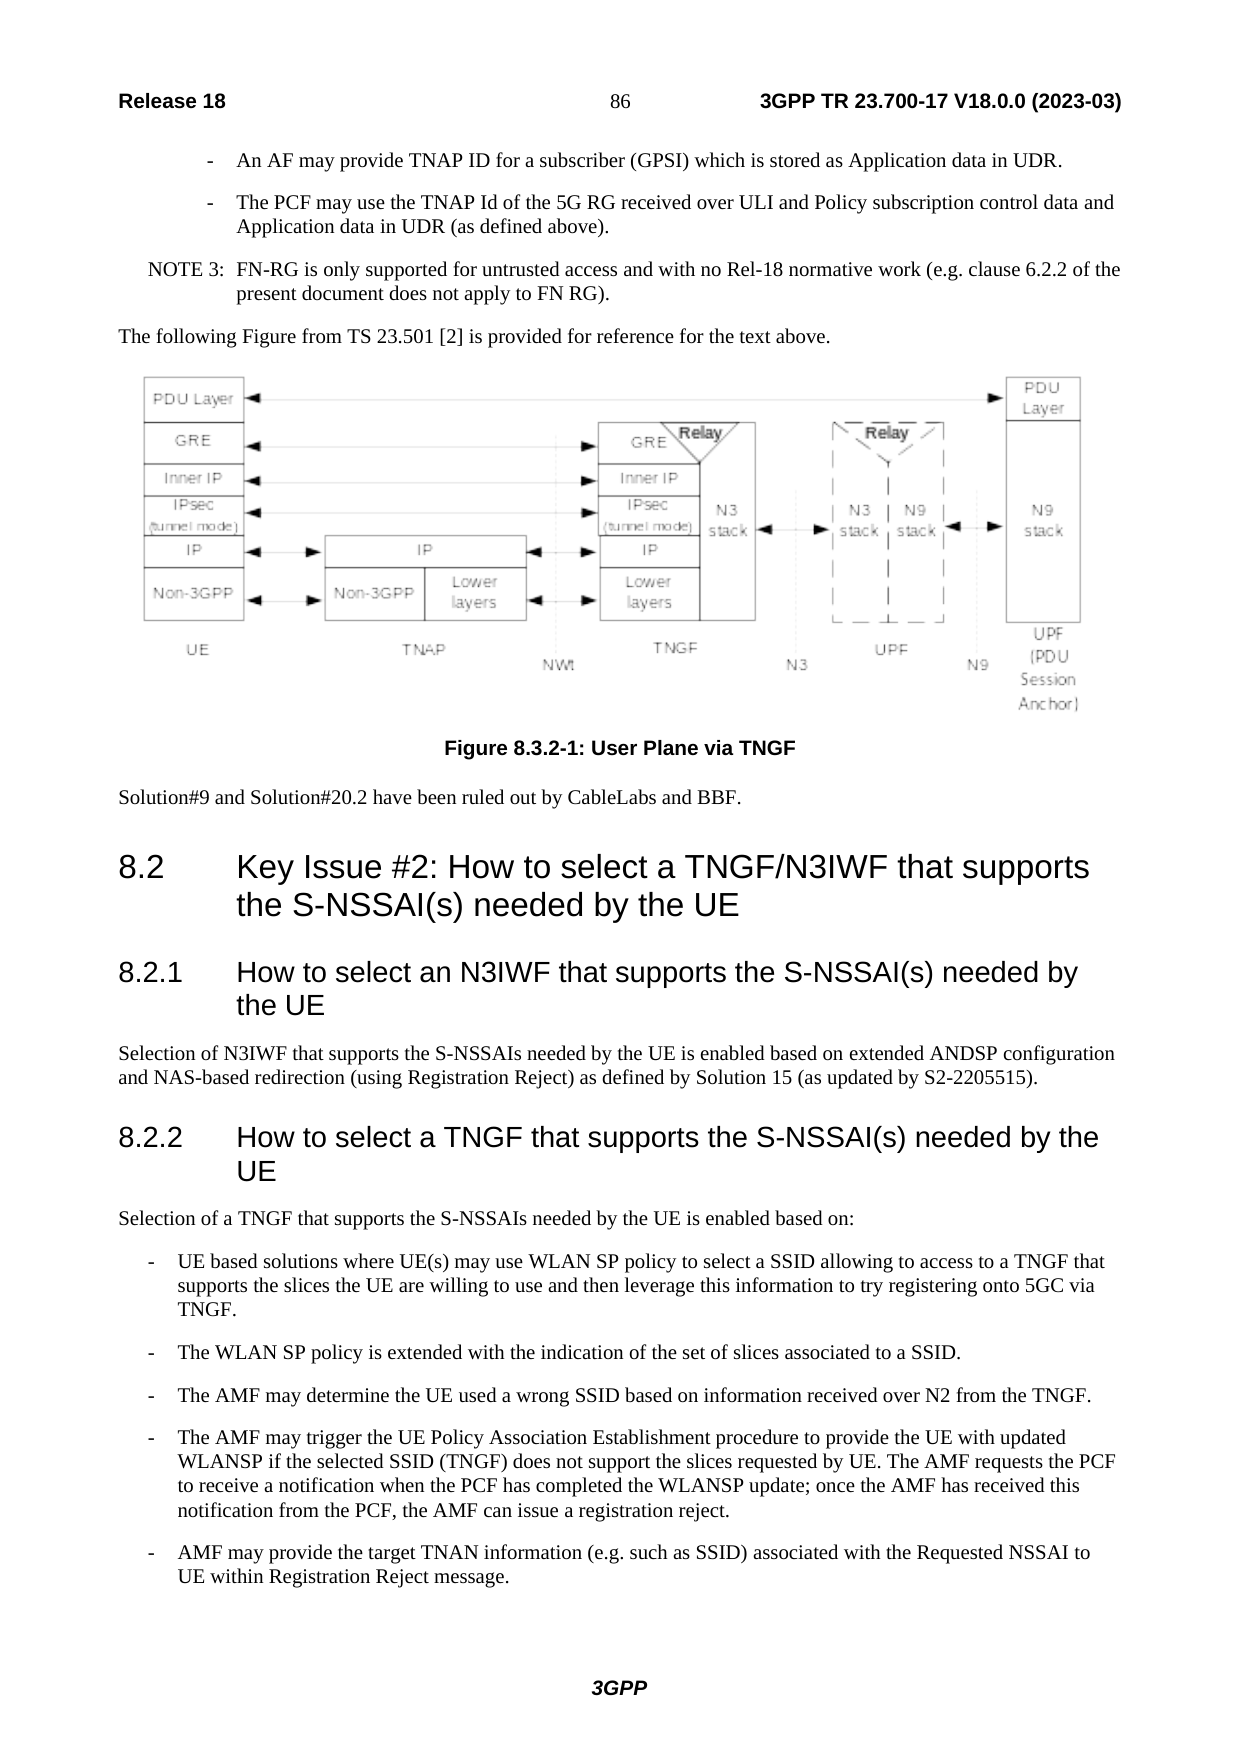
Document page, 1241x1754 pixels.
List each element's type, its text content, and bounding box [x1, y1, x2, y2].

text The following Figure from TS 23.501 [2] is provided for reference for the text above. [118, 324, 1122, 348]
text Selection of a TNGF that supports the S-NSSAIs needed by the UE is enabled based on: [118, 1206, 1122, 1230]
text NOTE 3: FN-RG is only supported for untrusted access and with no Rel-18 normative work (e.g. clause 6.2.2 of the present document does not apply to FN RG). [148, 257, 1122, 305]
text - The AMF may determine the UE used a wrong SSID based on information received over N2 from the TNGF. [148, 1382, 1122, 1407]
text - An AF may provide TNAP ID for a subscriber (GPSI) which is stored as Application data in UDR. [207, 147, 1122, 172]
subtitle 8.2.1 How to select an N3IWF that supports the S-NSSAI(s) needed by the UE [118, 955, 1122, 1022]
subtitle 8.2.2 How to select a TNGF that supports the S-NSSAI(s) needed by the UE [118, 1120, 1122, 1187]
text - The PCF may use the TNAP Id of the 5G RG received over ULI and Policy subscription control data and Application data in UDR (as defined above). [207, 190, 1122, 238]
text - The WLAN SP policy is extended with the indication of the set of slices associated to a SSID. [148, 1340, 1122, 1364]
text Selection of N3IWF that supports the S-NSSAIs needed by the UE is enabled based on extended ANDSP configuration and NAS-based redirection (using Registration Reject) as defined by Solution 15 (as updated by S2-2205515). [118, 1041, 1122, 1089]
text Solution#9 and Solution#20.2 have been ruled out by CableLabs and BBF. [118, 785, 1122, 809]
text Figure 8.3.2-1: User Plane via TNGF [118, 736, 1122, 760]
text - AMF may provide the target TNAN information (e.g. such as SSID) associated with the Requested NSSAI to UE within Registration Reject message. [148, 1540, 1122, 1588]
text - UE based solutions where UE(s) may use WLAN SP policy to select a SSID allowing to access to a TNGF that supports the slices the UE are willing to use and then leverage this information to try registering onto 5GC via TNGF. [148, 1249, 1122, 1321]
subtitle 8.2 Key Issue #2: How to select a TNGF/N3IWF that supports the S-NSSAI(s) needed by the UE [118, 847, 1122, 924]
text - The AMF may trigger the UE Policy Association Establishment procedure to provide the UE with updated WLANSP if the selected SSID (TNGF) does not support the slices requested by UE. The AMF requests the PCF to receive a notification when the PCF has completed the WLANSP update; once the AMF has received this notification from the PCF, the AMF can issue a registration reject. [148, 1425, 1122, 1522]
